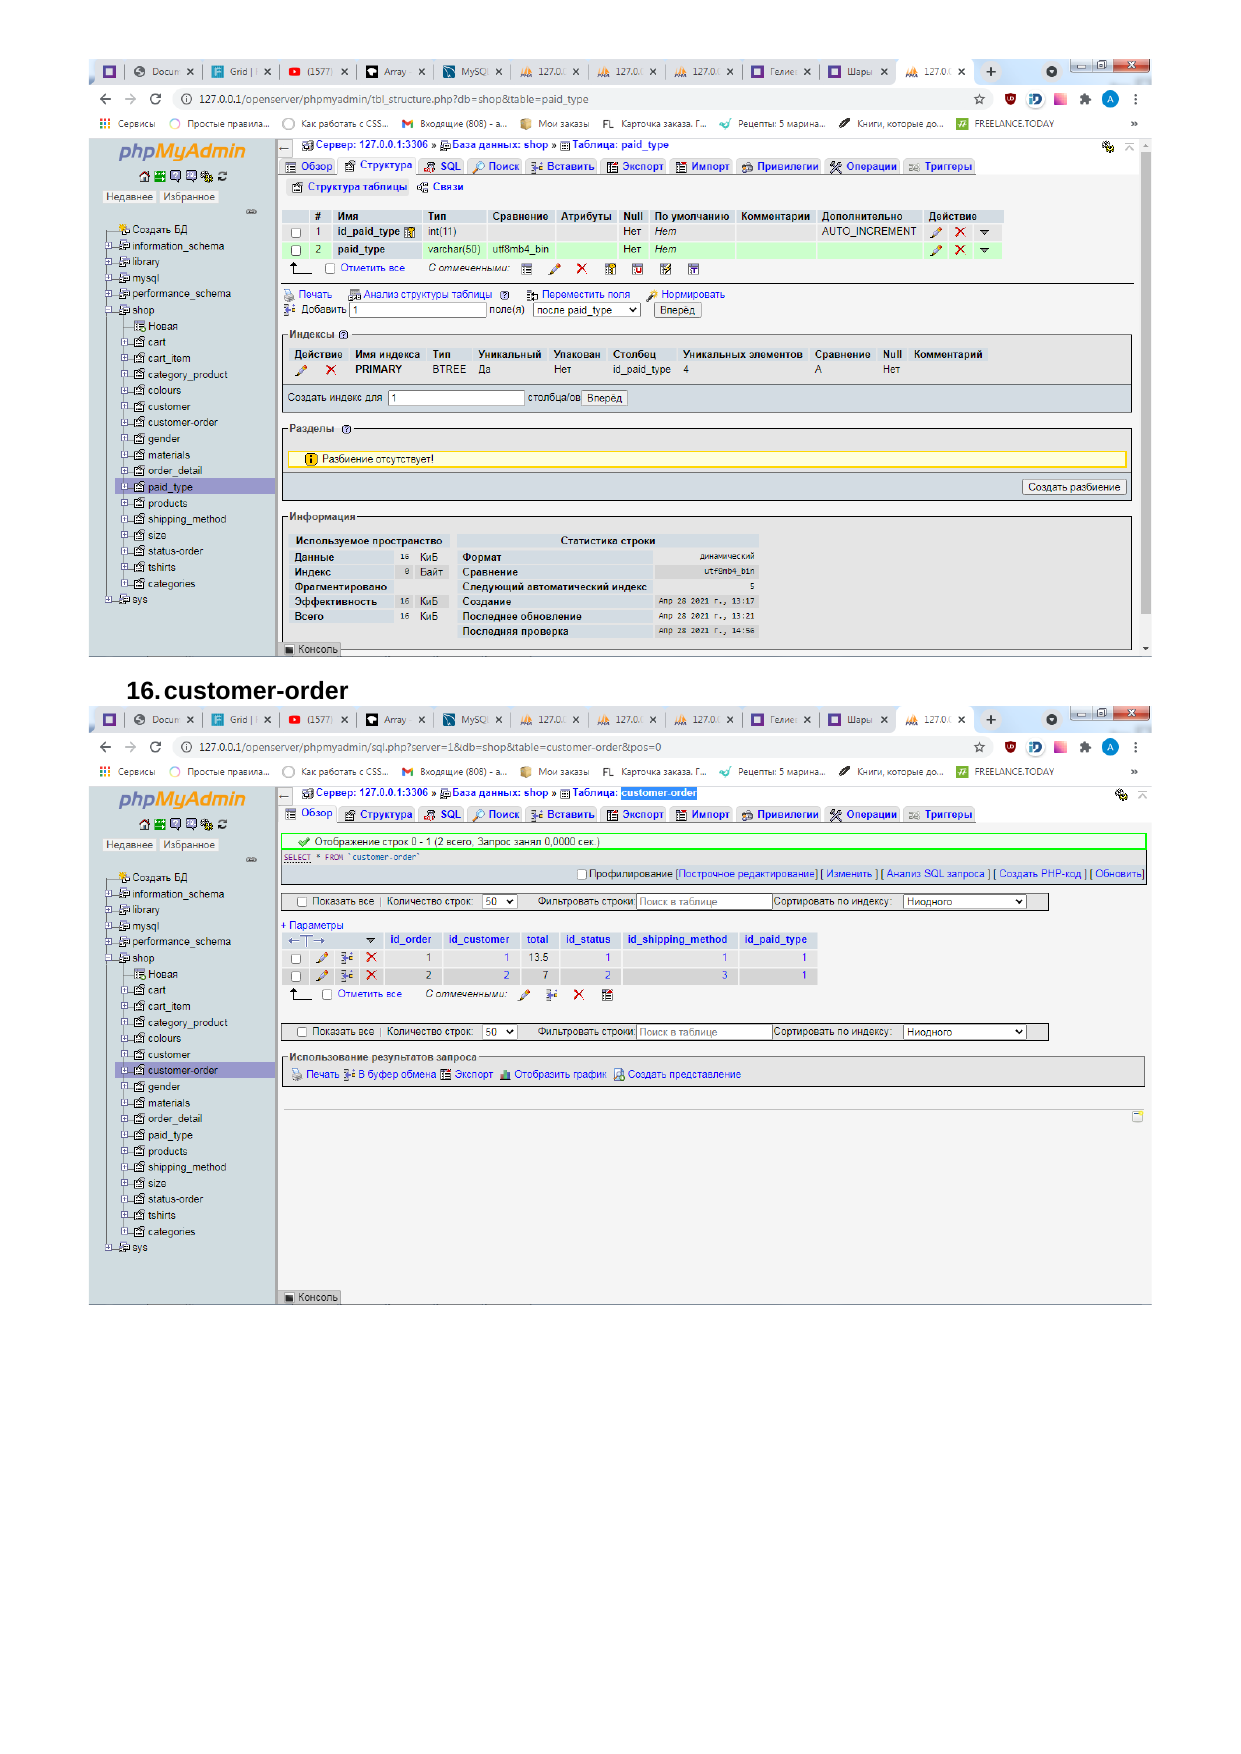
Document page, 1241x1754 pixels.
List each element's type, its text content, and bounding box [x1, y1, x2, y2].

picture [88, 706, 1152, 1305]
list customer-order [126, 676, 1152, 704]
picture [88, 59, 1152, 657]
